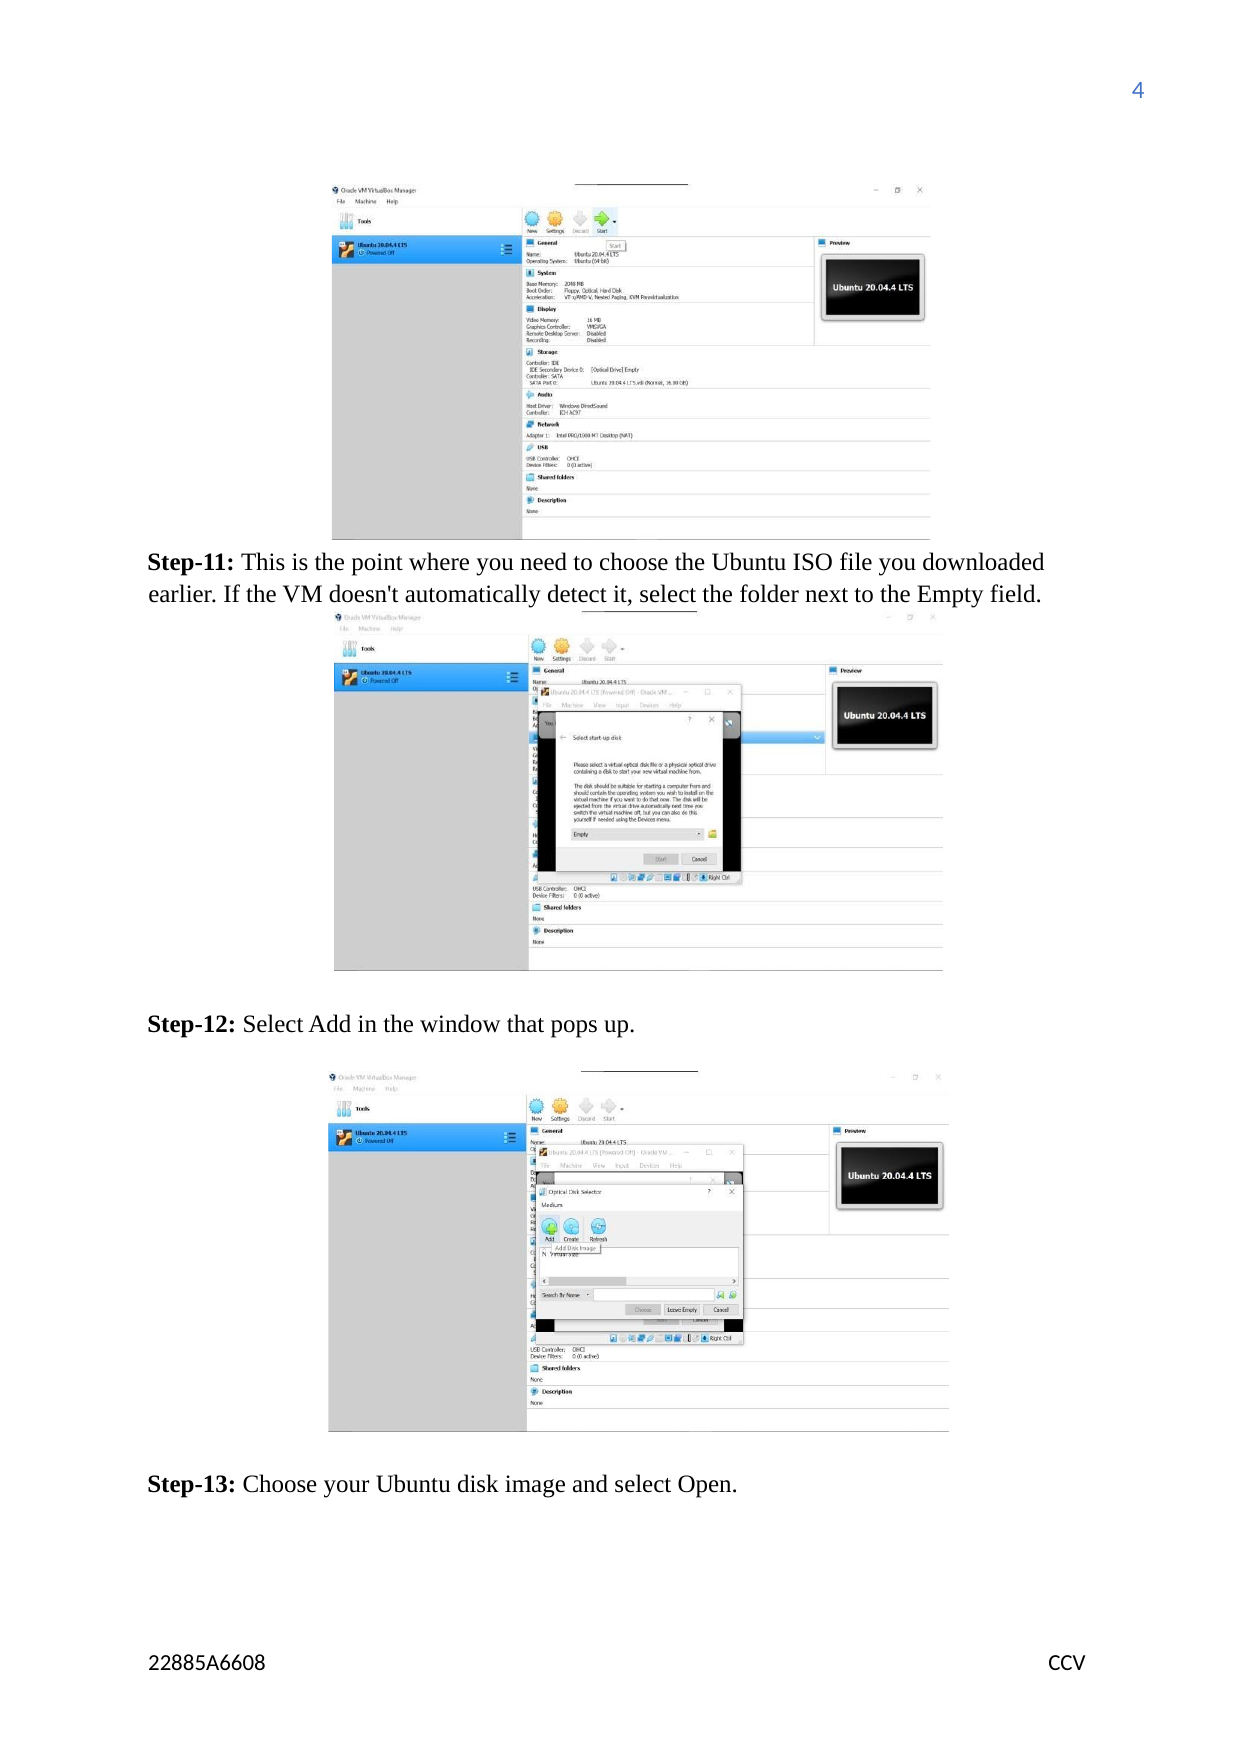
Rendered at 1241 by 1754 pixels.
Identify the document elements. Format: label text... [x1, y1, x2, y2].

text Step-13: Choose your Ubuntu disk image and select Open. [147, 1469, 1091, 1498]
picture [334, 611, 943, 971]
text Step-11: This is the point where you need to choose the Ubuntu ISO file you downloaded earlier. If the VM doesn't automatically detect it, select the folder next to the Empty field. [147, 547, 1091, 608]
picture [328, 1071, 950, 1432]
text Step-12: Select Add in the window that pops up. [147, 1009, 1091, 1038]
picture [331, 184, 931, 540]
